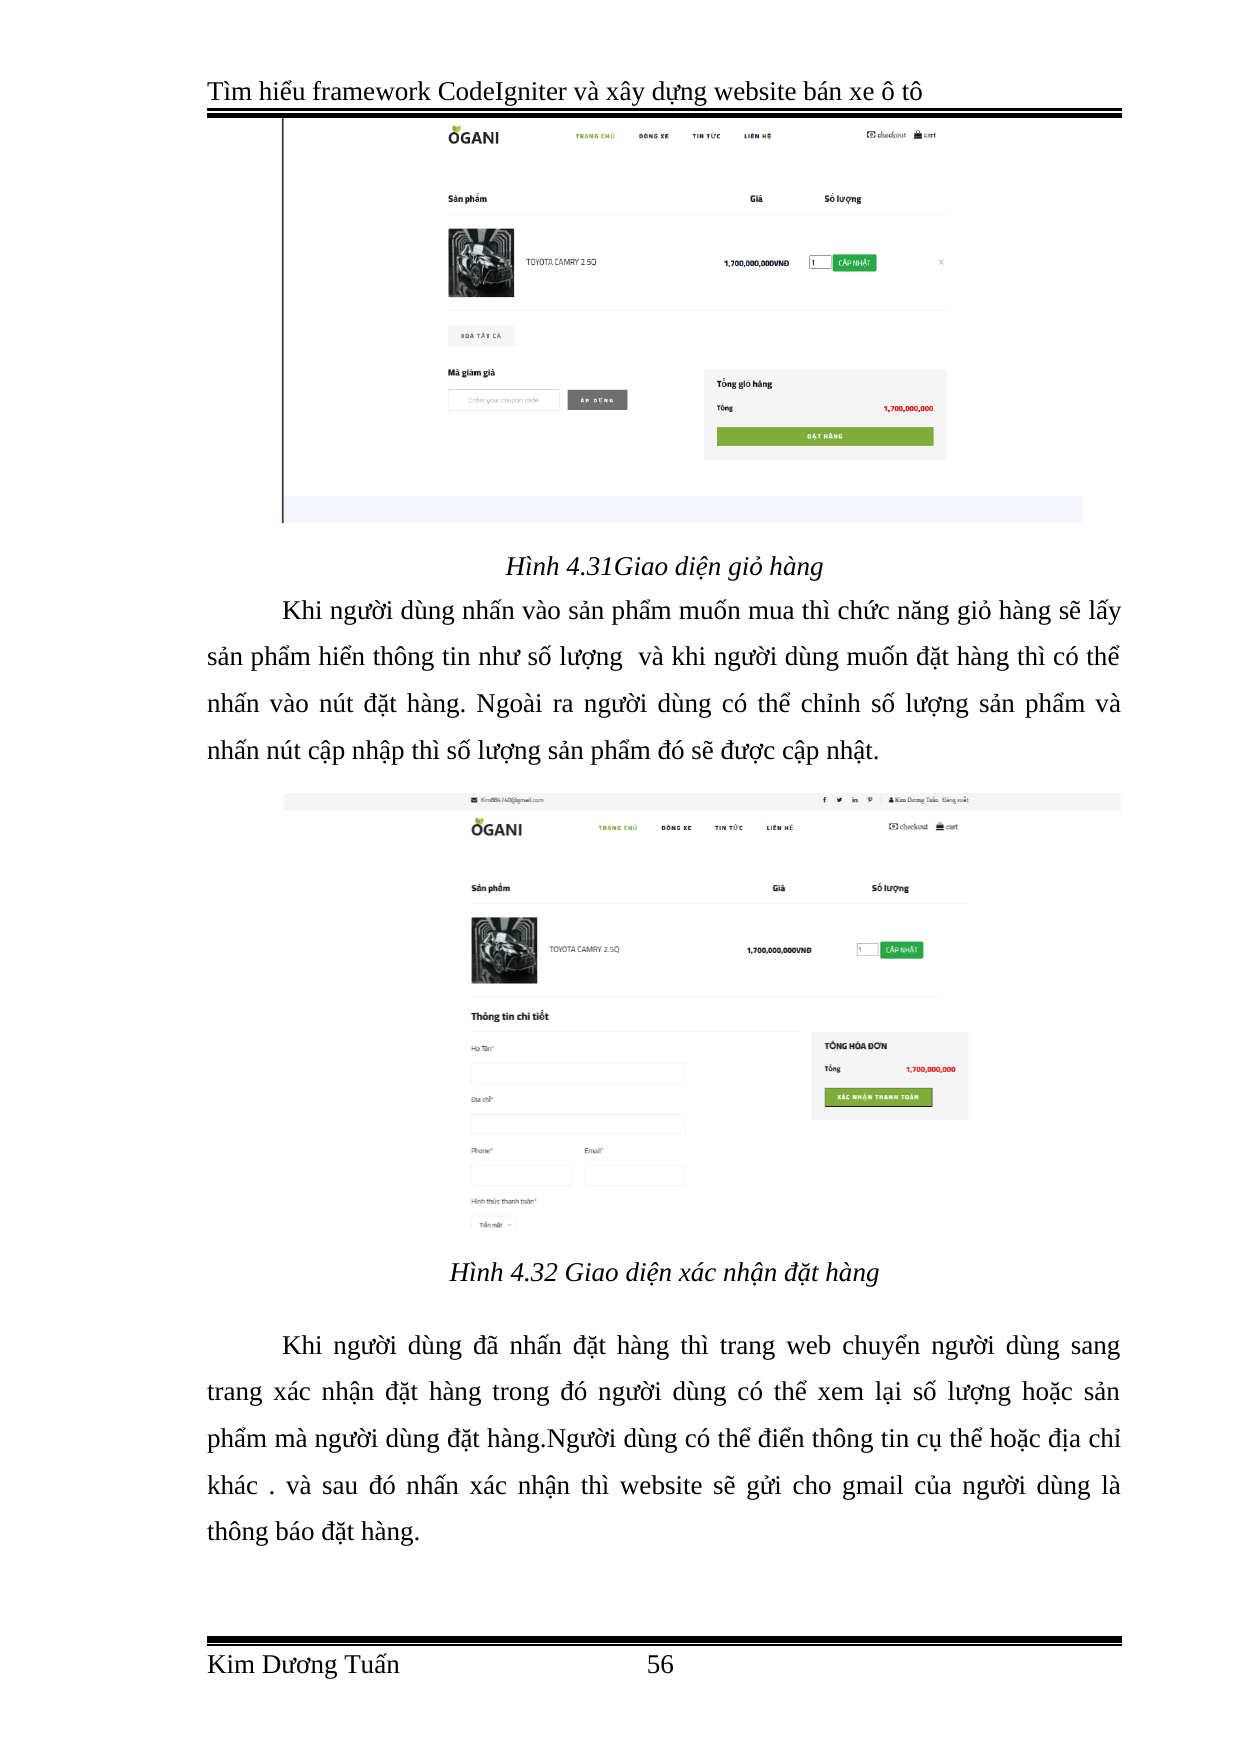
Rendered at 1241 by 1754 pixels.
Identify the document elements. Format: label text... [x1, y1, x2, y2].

text Khi người dùng nhấn vào sản phẩm muốn mua thì chức năng giỏ hàng sẽ lấy sản phẩm hiển thông tin như số lượng và khi người dùng muốn đặt hàng thì có thể nhấn vào nút đặt hàng. Ngoài ra người dùng có thể chỉnh số lượng sản phẩm và nhấn nút cập nhập thì số lượng sản phẩm đó sẽ được cập nhật. [207, 594, 1122, 765]
picture [281, 118, 1083, 523]
picture [283, 793, 1121, 1229]
text Khi người dùng đã nhấn đặt hàng thì trang web chuyển người dùng sang trang xác nhận đặt hàng trong đó người dùng có thể xem lại số lượng hoặc sản phẩm mà người dùng đặt hàng.Người dùng có thể điển thông tin cụ thể hoặc địa chỉ khác . và sau đó nhấn xác nhận thì website sẽ gửi cho gmail của người dùng là thông báo đặt hàng. [207, 1329, 1122, 1547]
